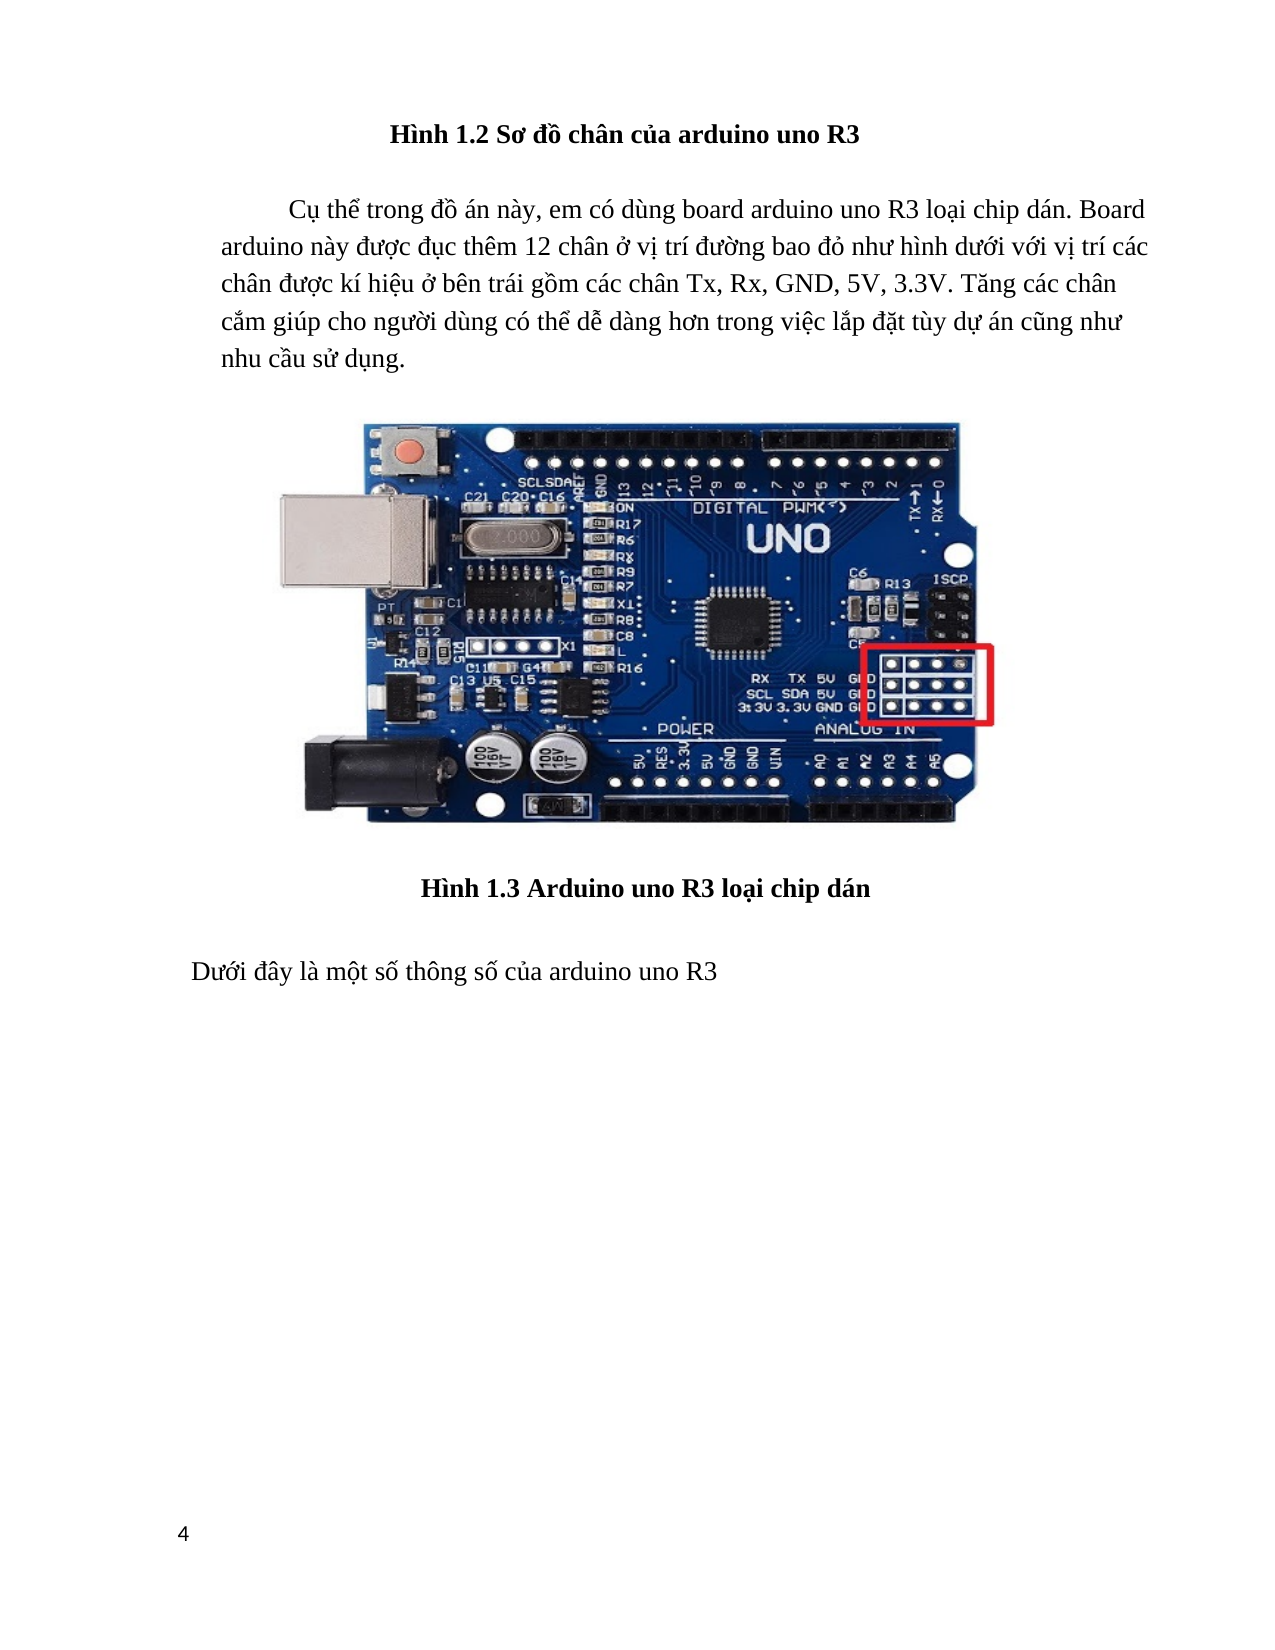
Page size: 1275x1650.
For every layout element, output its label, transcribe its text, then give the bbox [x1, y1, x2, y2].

list Cụ thể trong đồ án này, em có dùng board arduino uno R3 loại chip dán. Board arduino này được đục thêm 12 chân ở vị trí đường bao đỏ như hình dưới với vị trí các chân được kí hiệu ở bên trái gồm các chân Tx, Rx, GND, 5V, 3.3V. Tăng các chân cắm giúp cho người dùng có thể dễ dàng hơn trong việc lắp đặt tùy dự án cũng như nhu cầu sử dụng. [221, 193, 1157, 373]
picture [261, 379, 1015, 865]
text Dưới đây là một số thông số của arduino uno R3 [177, 955, 1157, 986]
text Hình 1.3 Arduino uno R3 loại chip dán [177, 872, 1157, 937]
list Hình 1.2 Sơ đồ chân của arduino uno R3 [221, 118, 1157, 149]
